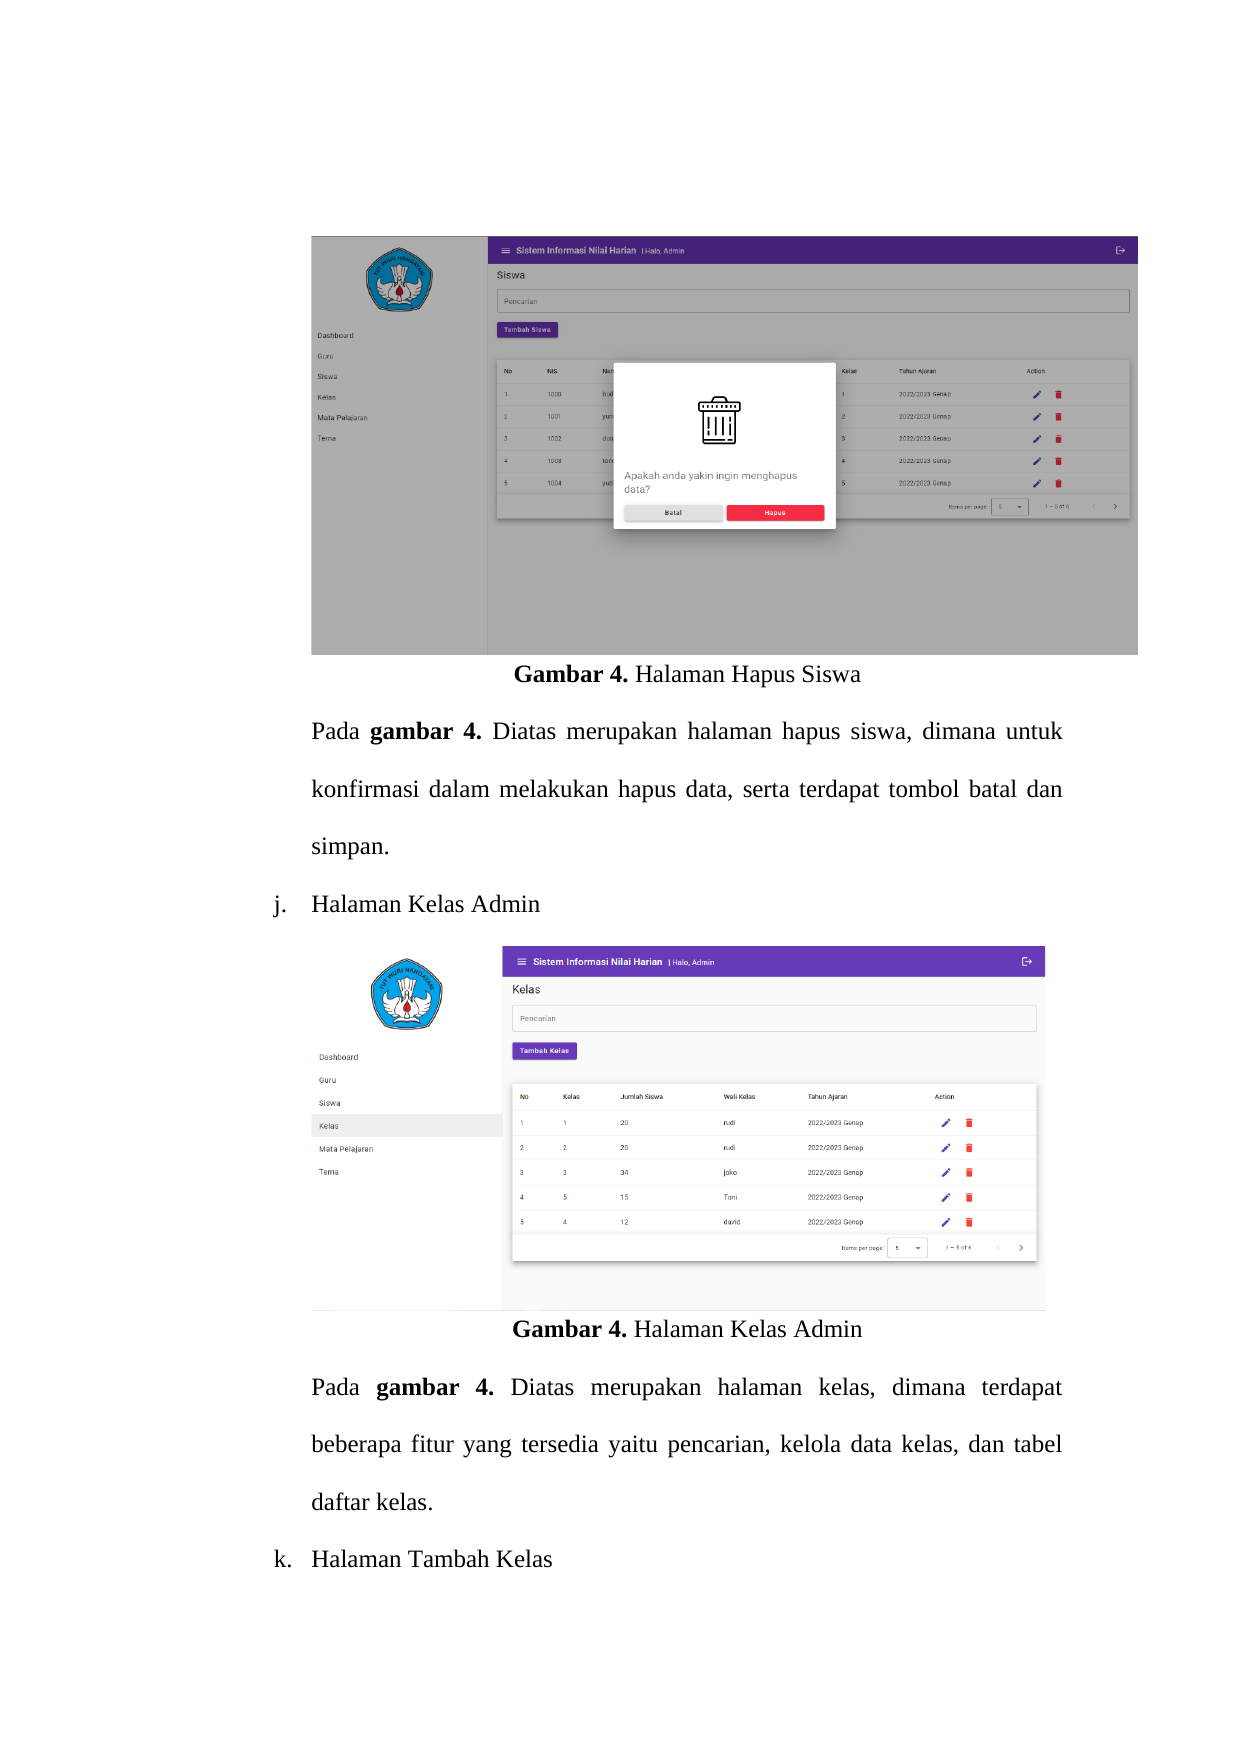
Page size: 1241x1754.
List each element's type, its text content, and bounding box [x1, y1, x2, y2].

list Halaman Kelas Admin [274, 889, 1063, 917]
picture [311, 236, 1138, 655]
list Halaman Tambah Kelas [274, 1544, 1063, 1573]
list Pada gambar 4. Diatas merupakan halaman kelas, dimana terdapat beberapa fitur yang tersedia yaitu pencarian, kelola data kelas, dan tabel daftar kelas. [311, 1372, 1063, 1516]
list Gambar 4. Halaman Kelas Admin [311, 1314, 1063, 1343]
list Pada gambar 4. Diatas merupakan halaman hapus siswa, dimana untuk konfirmasi dalam melakukan hapus data, serta terdapat tombol batal dan simpan. [311, 716, 1063, 860]
list Gambar 4. Halaman Hapus Siswa [311, 659, 1063, 687]
picture [311, 946, 1046, 1311]
